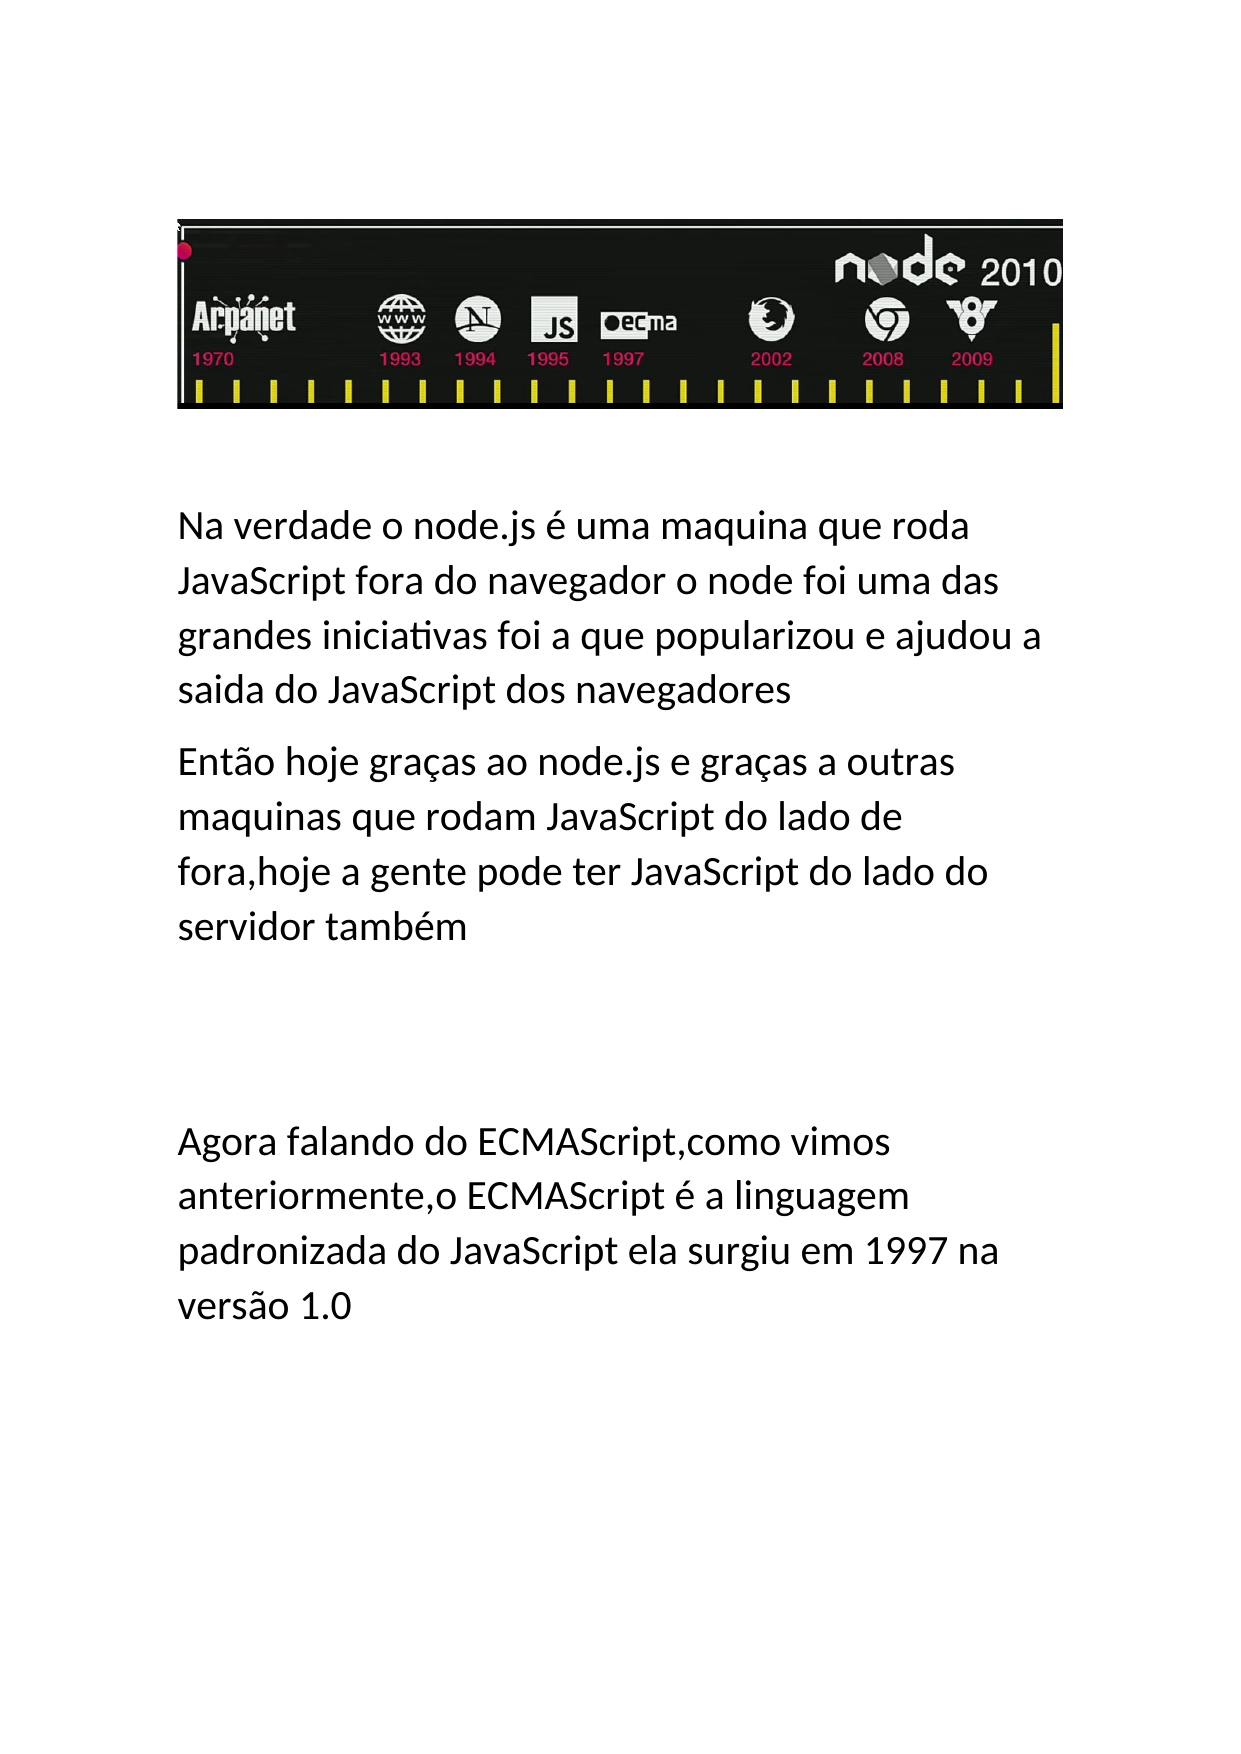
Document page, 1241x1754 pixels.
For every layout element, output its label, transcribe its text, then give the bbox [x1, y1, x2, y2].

text Agora falando do ECMAScript,como vimos anteriormente,o ECMAScript é a linguagem padronizada do JavaScript ela surgiu em 1997 na versão 1.0 [177, 1114, 1063, 1330]
text Então hoje graças ao node.js e graças a outras maquinas que rodam JavaScript do lado de fora,hoje a gente pode ter JavaScript do lado do servidor também [177, 735, 1063, 951]
picture [177, 219, 1063, 409]
text Na verdade o node.js é uma maquina que roda JavaScript fora do navegador o node foi uma das grandes iniciativas foi a que popularizou e ajudou a saida do JavaScript dos navegadores [177, 499, 1063, 714]
